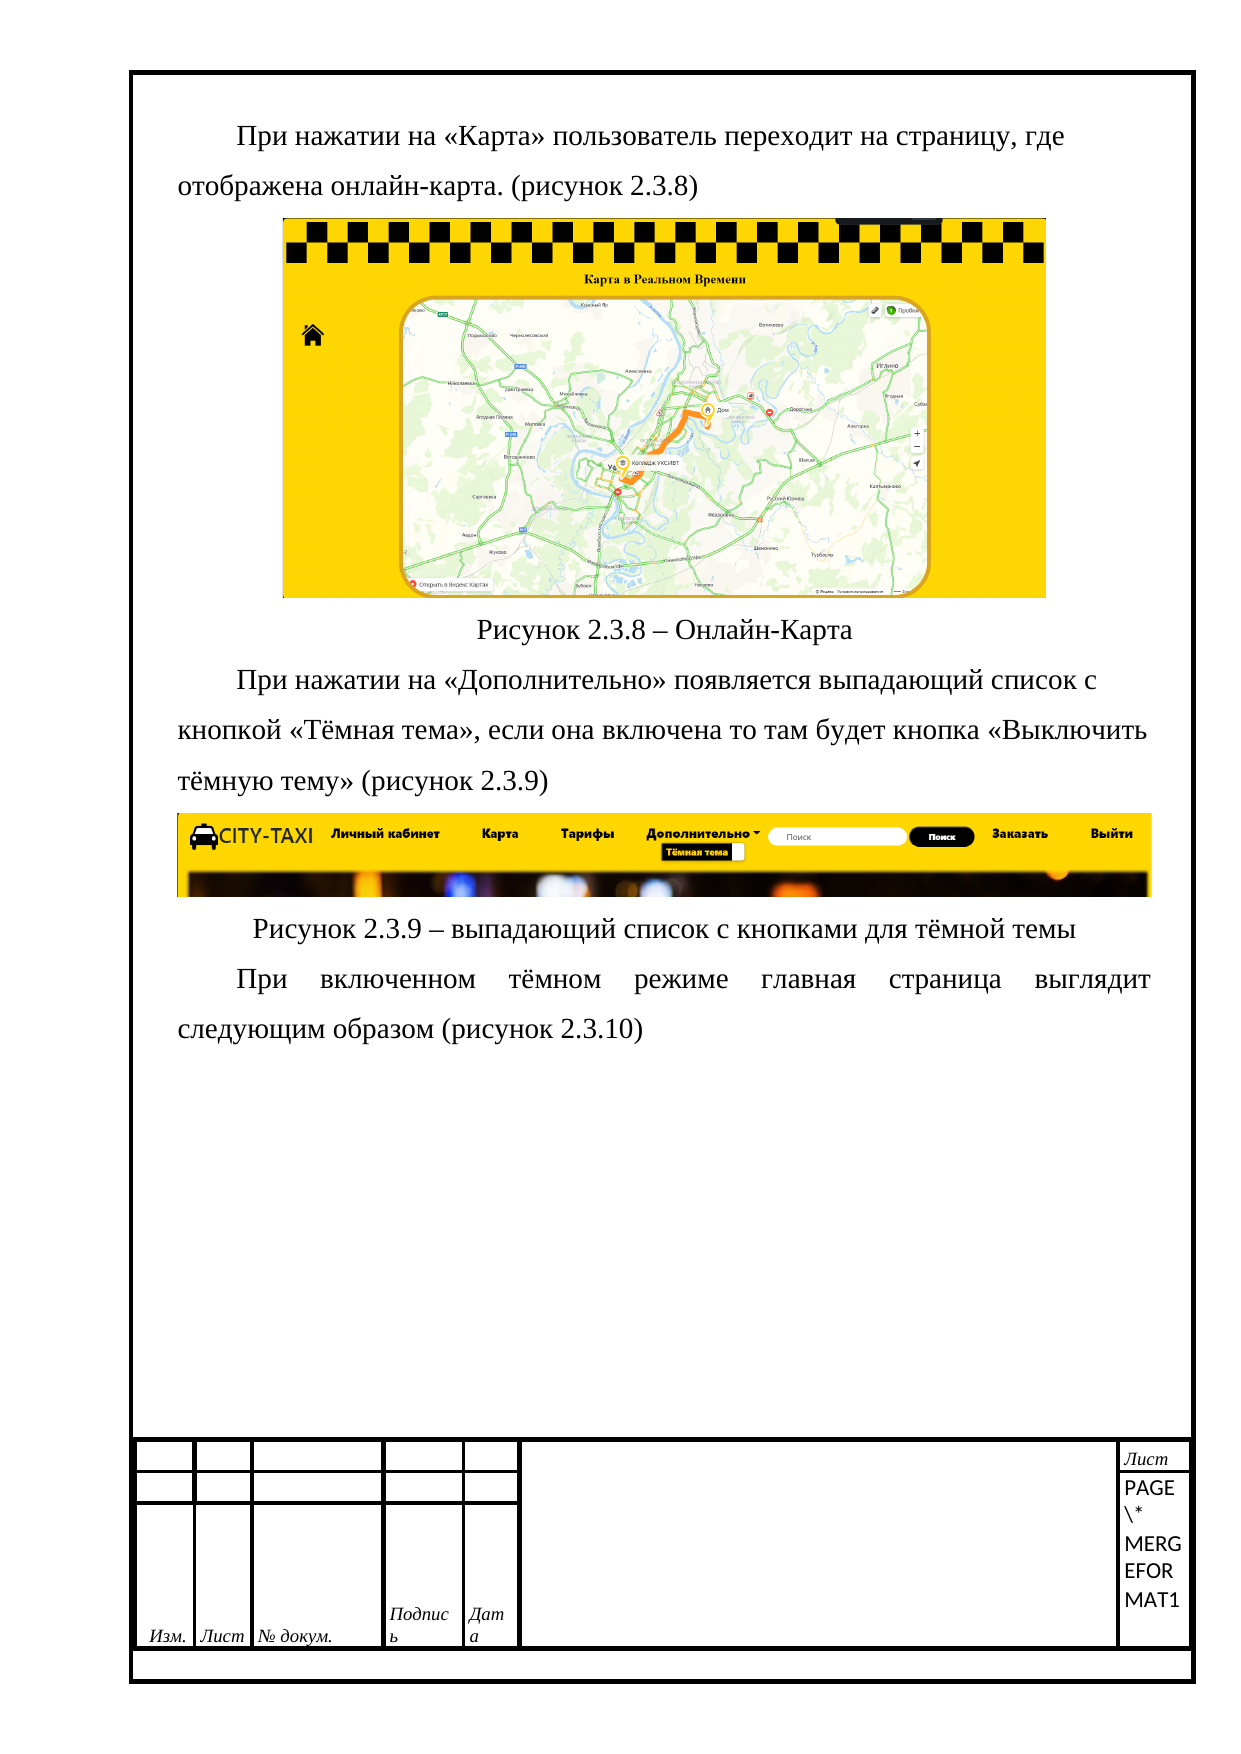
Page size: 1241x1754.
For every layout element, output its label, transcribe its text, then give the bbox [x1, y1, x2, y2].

text При нажатии на «Карта» пользователь переходит на страницу, где отображена онлайн-карта. (рисунок 2.3.8) [177, 118, 1152, 202]
text При нажатии на «Дополнительно» появляется выпадающий список с кнопкой «Тёмная тема», если она включена то там будет кнопка «Выключить тёмную тему» (рисунок 2.3.9) [177, 662, 1152, 796]
picture [177, 813, 1152, 897]
text При включенном тёмном режиме главная страница выглядит следующим образом (рисунок 2.3.10) [177, 961, 1152, 1045]
text Рисунок 2.3.8 – Онлайн-Карта [177, 612, 1152, 645]
text Рисунок 2.3.9 – выпадающий список с кнопками для тёмной темы [177, 911, 1152, 944]
picture [282, 218, 1046, 598]
